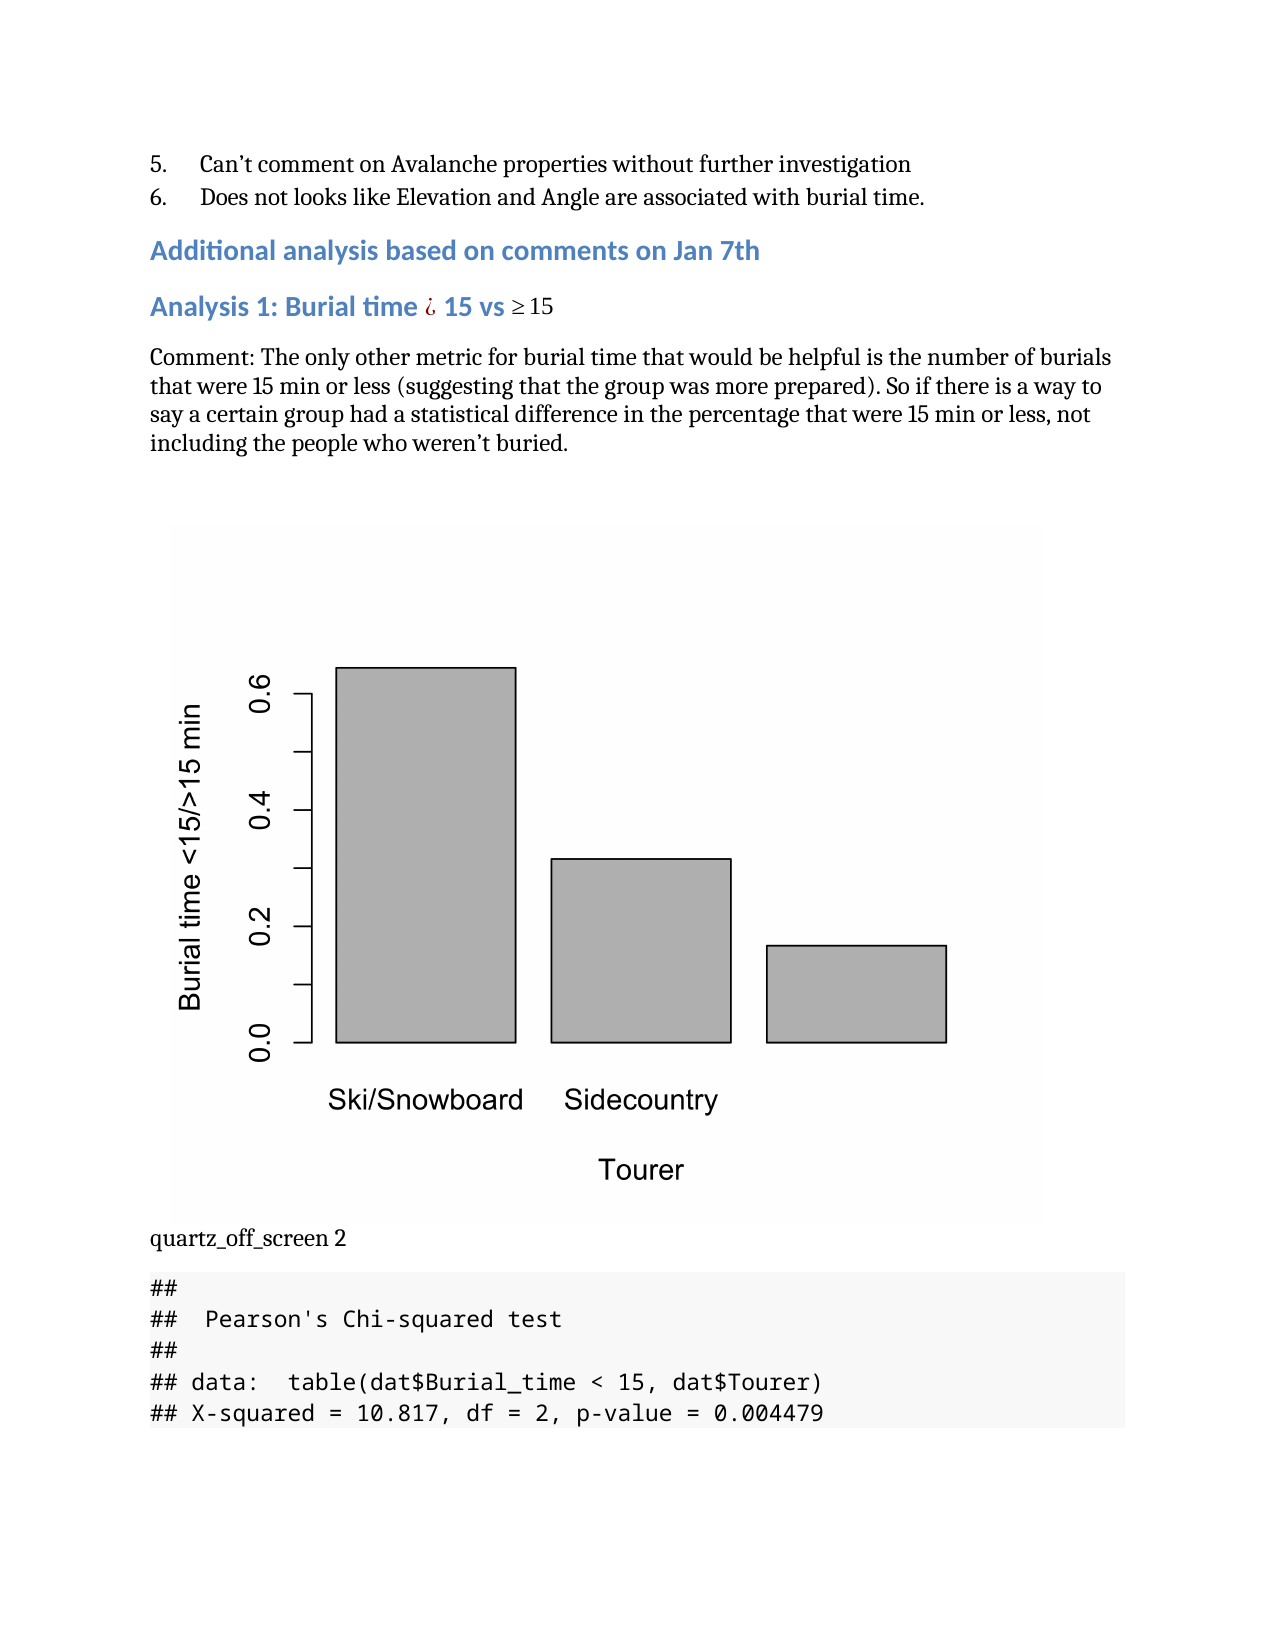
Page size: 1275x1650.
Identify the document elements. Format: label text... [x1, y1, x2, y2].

subtitle Analysis 1: Burial time 15 vs [150, 288, 1125, 324]
subtitle Additional analysis based on comments on Jan 7th [150, 232, 1125, 268]
text Comment: The only other metric for burial time that would be helpful is the number of burials that were 15 min or less (suggesting that the group was more prepared). So if there is a way to say a certain group had a statistical difference in the percentage that were 15 min or less, not including the people who weren’t buried. [150, 343, 1125, 458]
text ## ## Pearson's Chi-squared test ## ## data: table(dat$Burial_time < 15, dat$Tourer) ## X-squared = 10.817, df = 2, p-value = 0.004479 [150, 1272, 1125, 1428]
picture [168, 524, 1044, 1225]
list Can’t comment on Avalanche properties without further investigation [150, 150, 1125, 179]
list Does not looks like Elevation and Angle are associated with burial time. [150, 182, 1125, 211]
